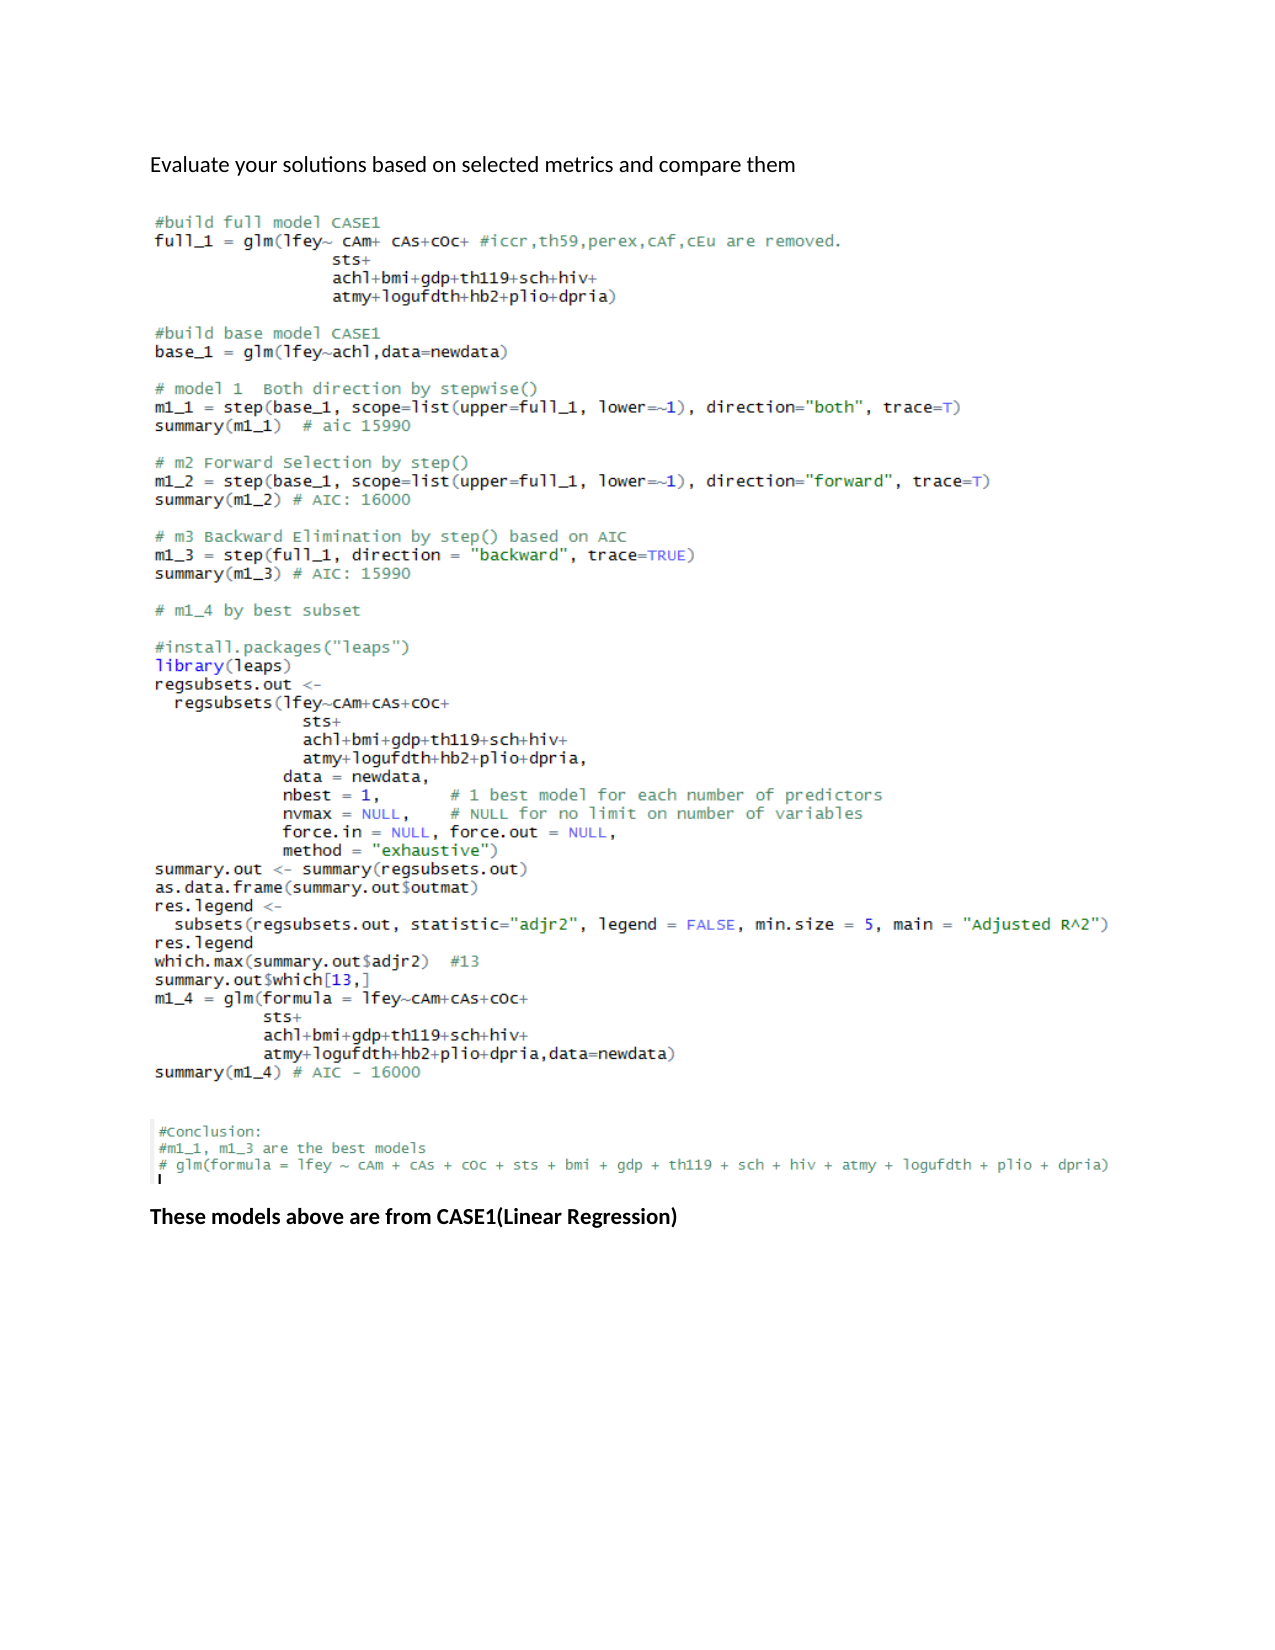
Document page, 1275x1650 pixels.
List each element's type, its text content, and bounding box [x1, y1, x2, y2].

text These models above are from CASE1(Linear Regression) [150, 1202, 1125, 1230]
picture [150, 196, 1125, 1101]
text Evaluate your solutions based on selected metrics and compare them [150, 150, 1125, 178]
picture [150, 1119, 1125, 1184]
